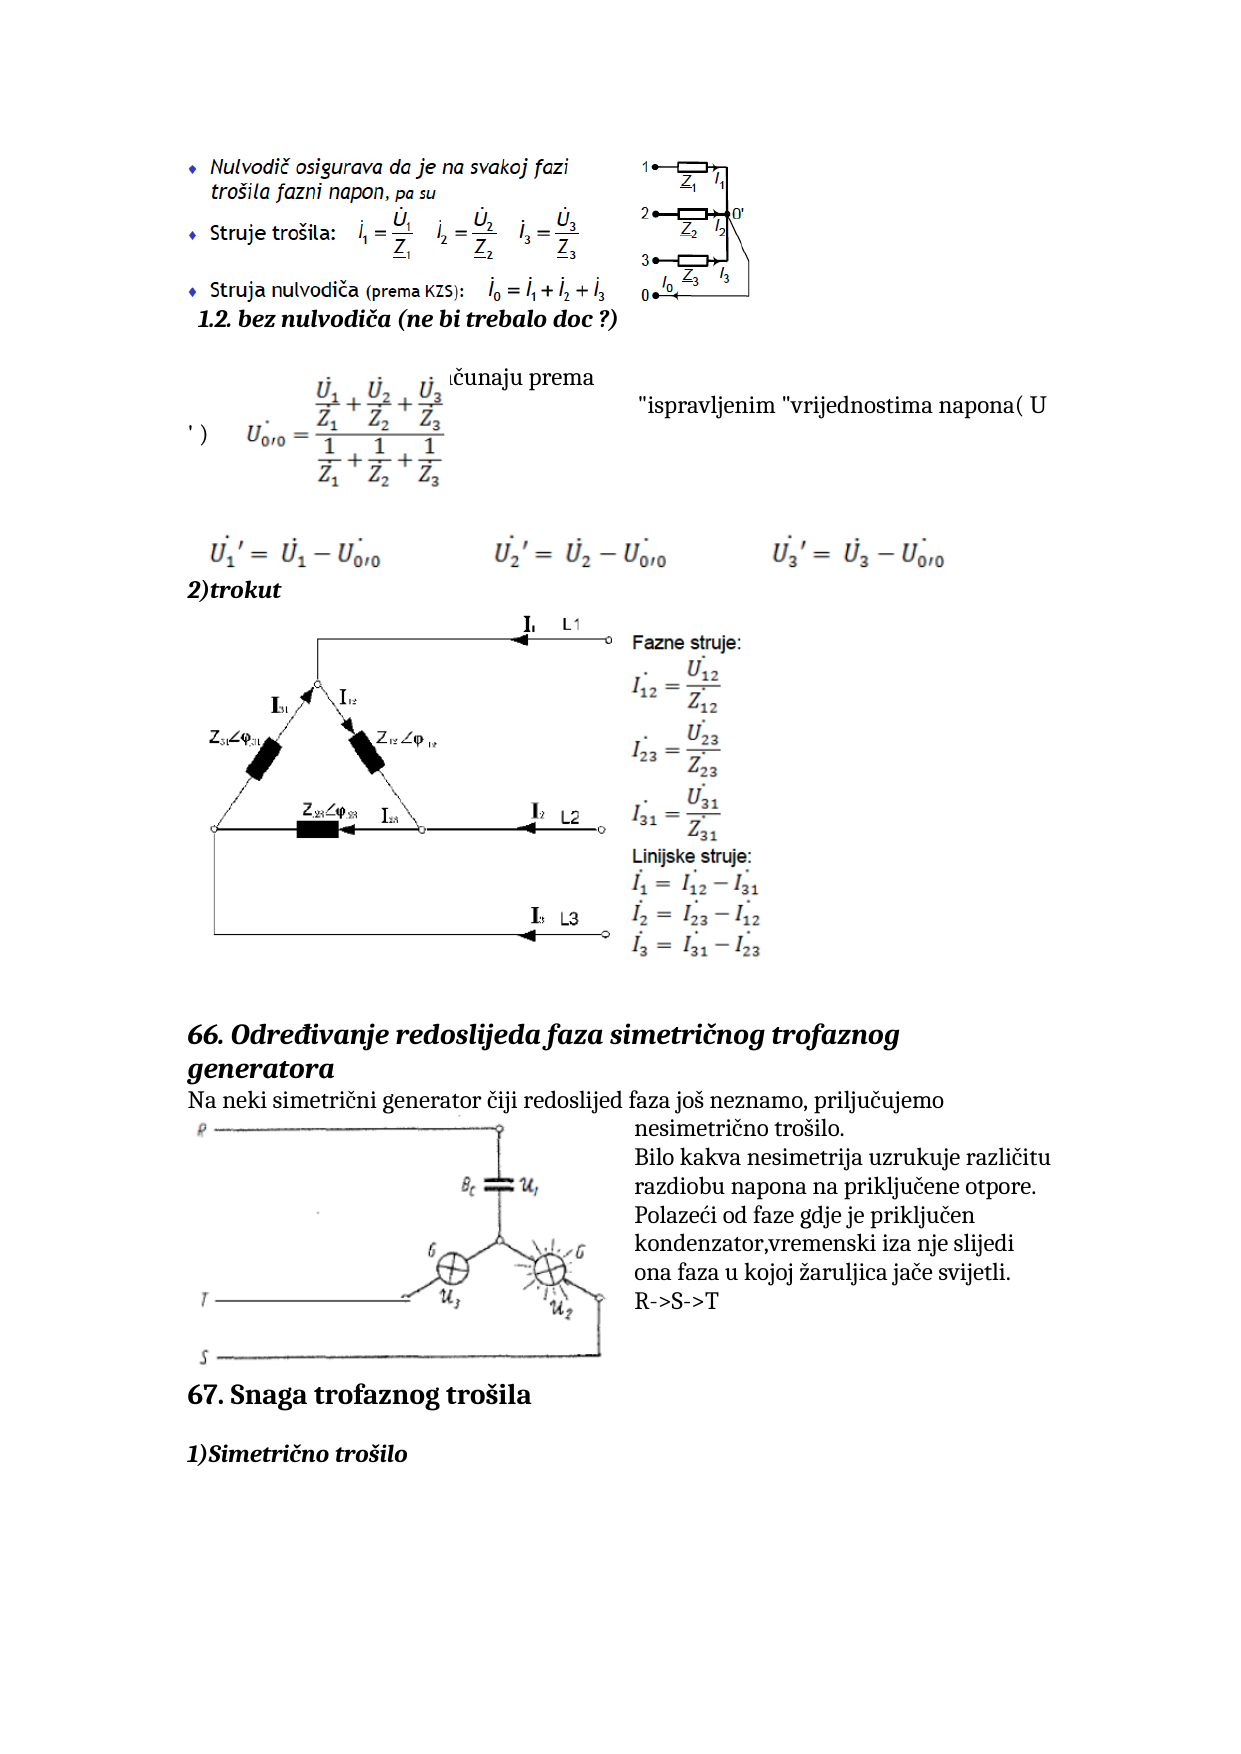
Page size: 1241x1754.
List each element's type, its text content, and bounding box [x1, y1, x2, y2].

text Bilo kakva nesimetrija uzrukuje različitu razdiobu napona na priključene otpore. [616, 1143, 1053, 1201]
picture [243, 366, 451, 491]
text Polazeći od faze gdje je priključen kondenzator,vremenski iza nje slijedi ona faza u kojoj žaruljica jače svijetli. [616, 1201, 1053, 1287]
text Na neki simetrični generator čiji redoslijed faza još neznamo, priljučujemo nesimetrično trošilo. [187, 1086, 1053, 1143]
picture [206, 532, 956, 576]
picture [187, 1114, 616, 1371]
text 1)Simetrično trošilo [187, 1440, 1053, 1469]
text 1.2. bez nulvodiča (ne bi trebalo doc ?) [187, 305, 1053, 334]
picture [187, 604, 768, 961]
text 67. Snaga trofaznog trošila [187, 1378, 1053, 1411]
picture [187, 150, 757, 305]
text -struje se potom računaju prema "ispravljenim "vrijednostima napona( U ' ) [187, 362, 1053, 449]
text R->S->T [616, 1287, 1053, 1316]
text 66. Određivanje redoslijeda faza simetričnog trofaznog generatora [187, 1018, 1053, 1086]
